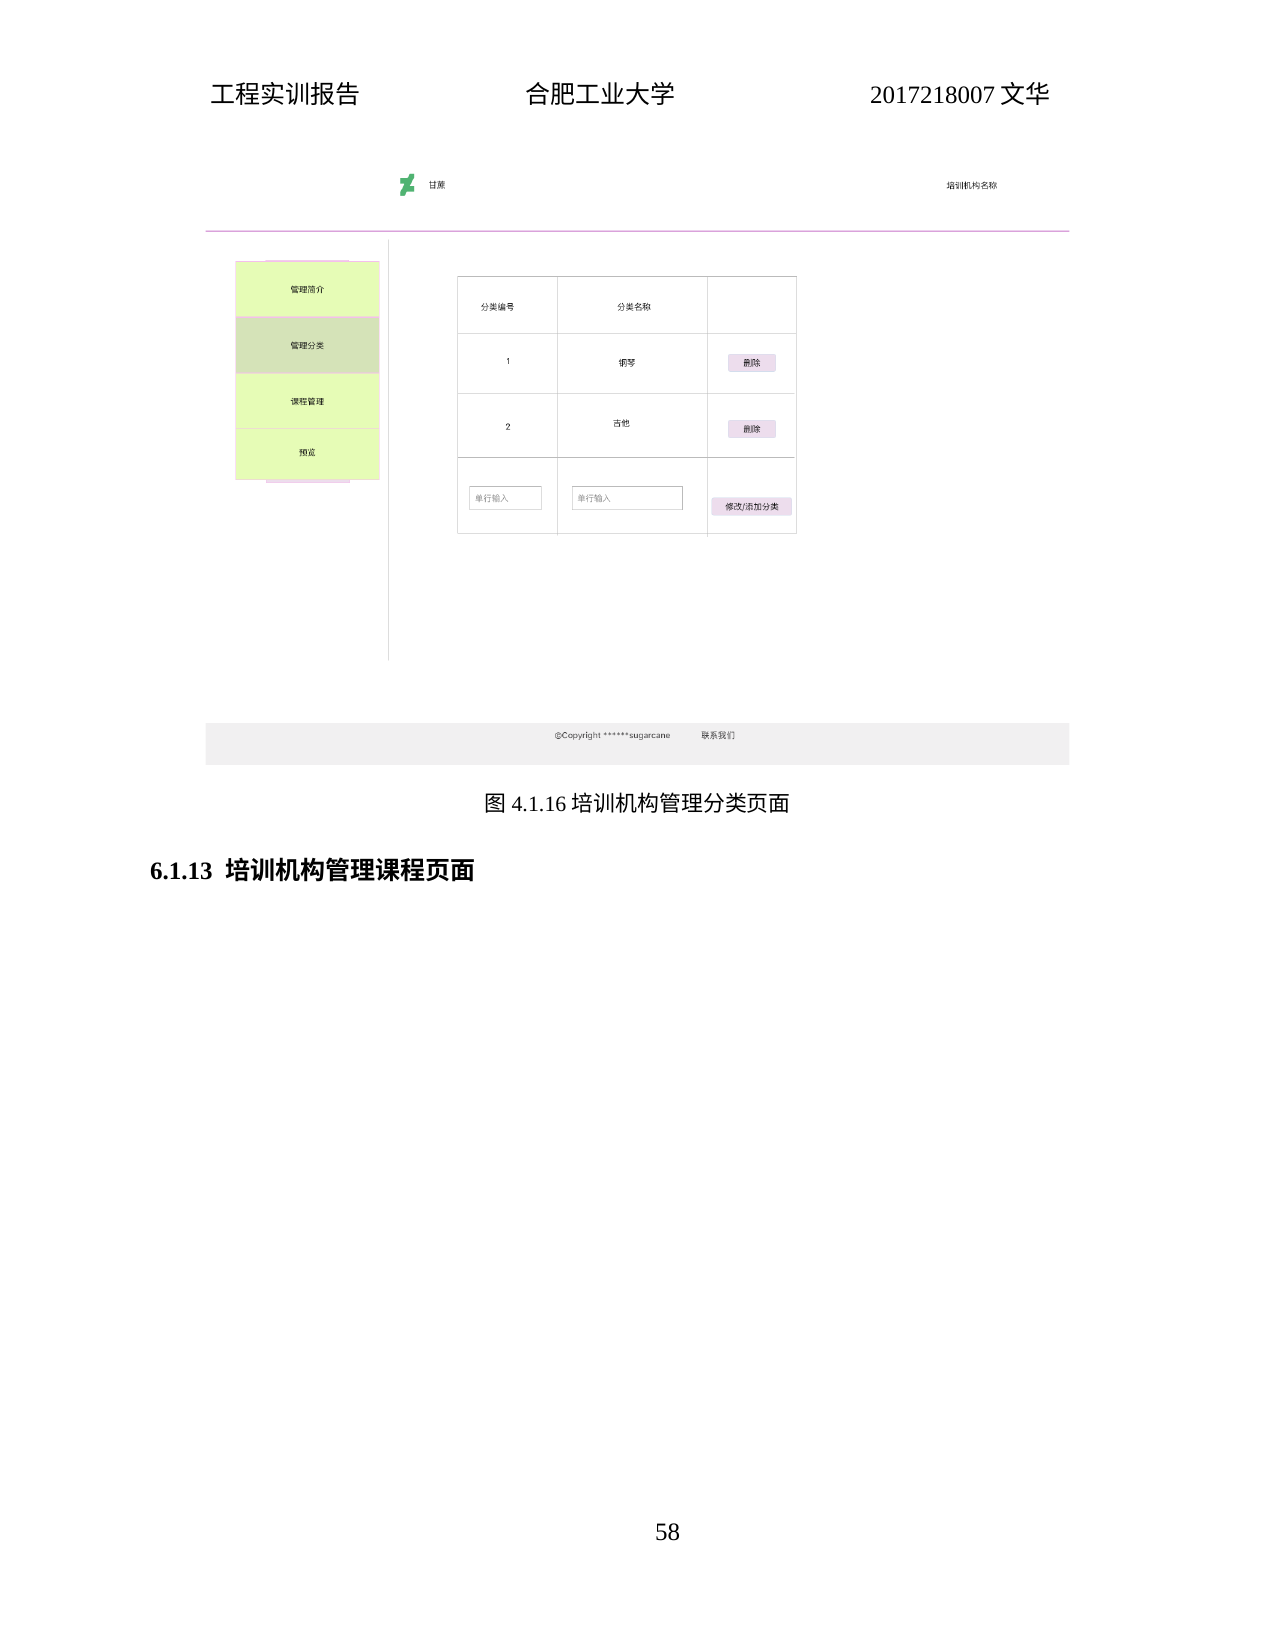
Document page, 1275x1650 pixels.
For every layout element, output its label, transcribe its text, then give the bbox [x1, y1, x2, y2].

subtitle 培训机构管理课程页面 [150, 851, 1125, 887]
picture [205, 150, 1070, 765]
